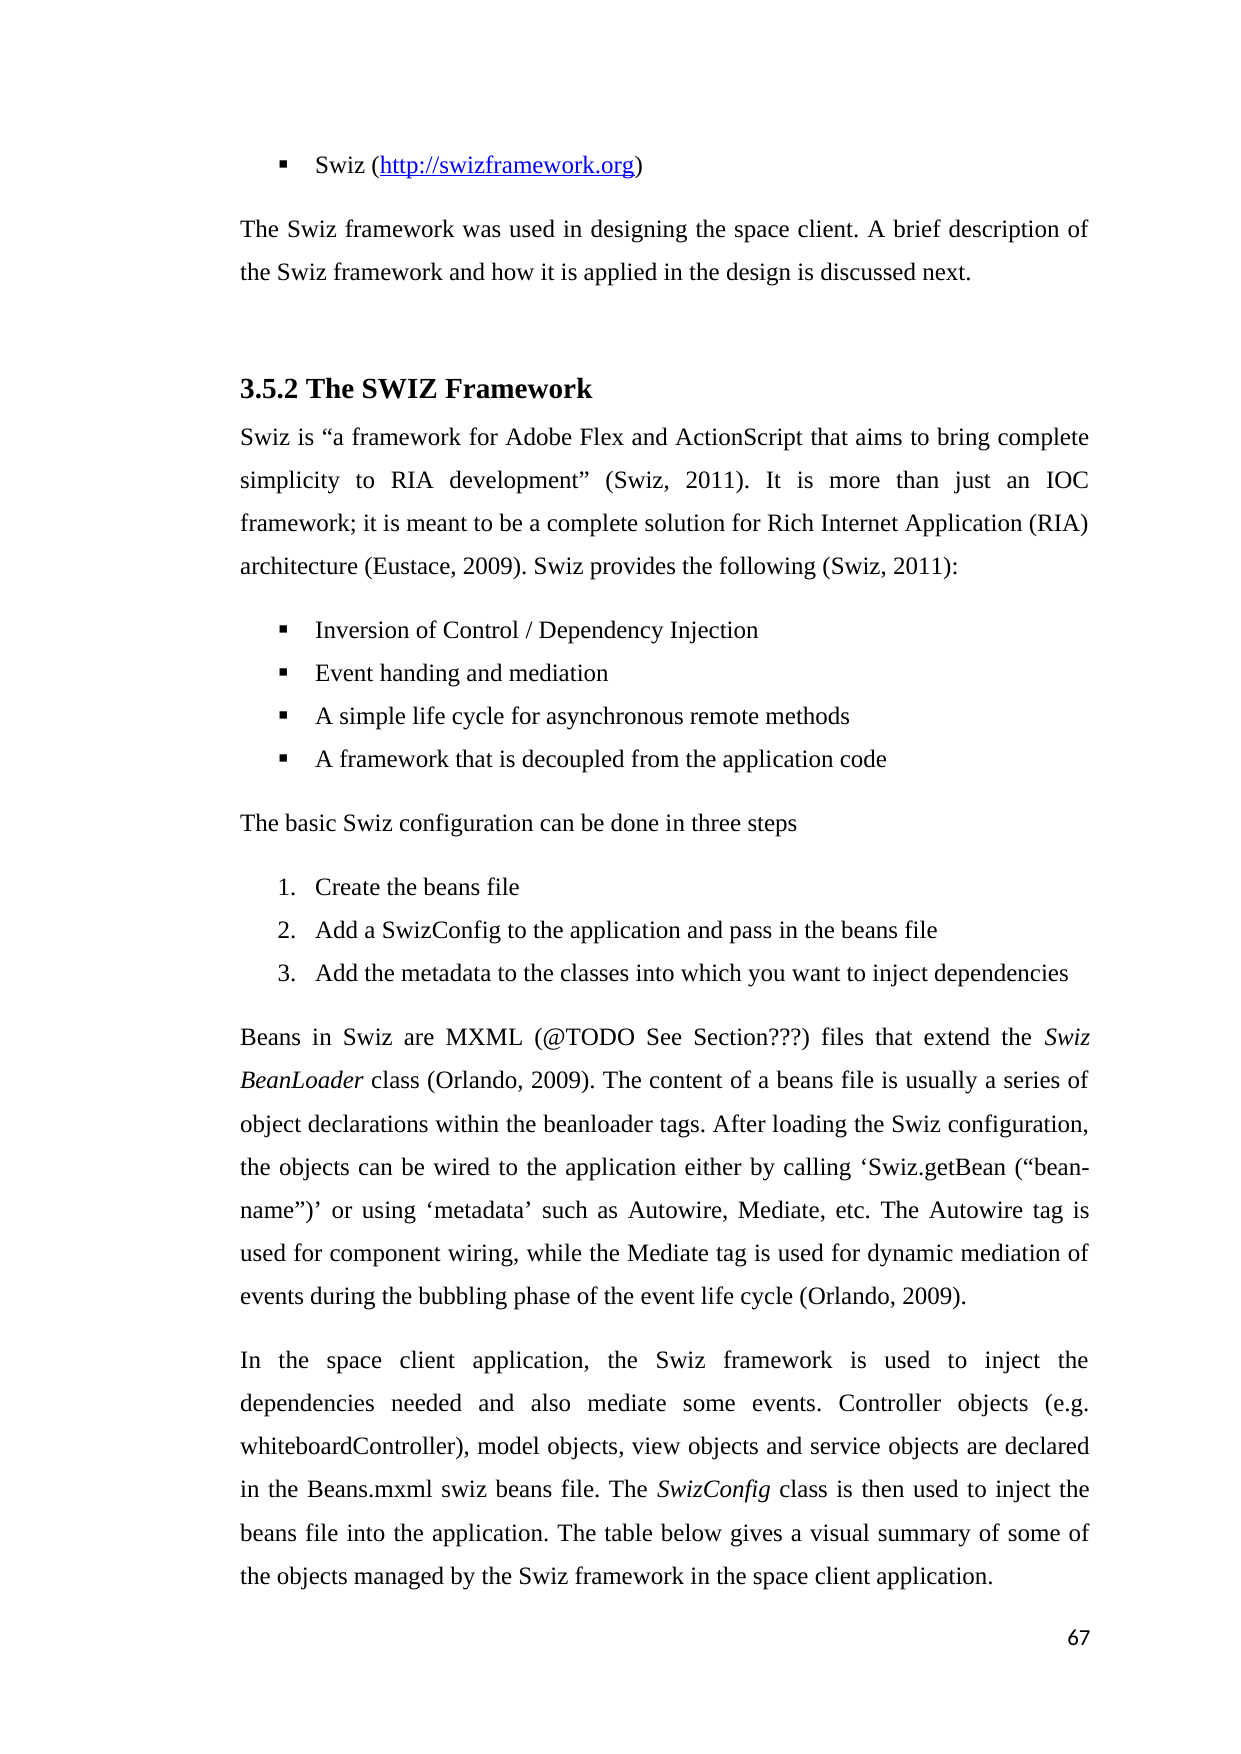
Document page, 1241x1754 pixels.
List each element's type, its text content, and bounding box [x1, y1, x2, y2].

list A framework that is decoupled from the application code [277, 744, 1090, 773]
text In the space client application, the Swiz framework is used to inject the dependencies needed and also mediate some events. Controller objects (e.g. whiteboardController), model objects, view objects and service objects are declared in the Beans.mxml swiz beans file. The SwizConfig class is then used to inject the beans file into the application. The table below gives a visual summary of some of the objects managed by the Swiz framework in the space client application. [240, 1345, 1090, 1589]
text Beans in Swiz are MXML (@TODO See Section???) files that extend the Swiz BeanLoader class (Orlando, 2009). The content of a beans file is usually a series of object declarations within the beanloader tags. After loading the Swiz configuration, the objects can be wired to the application either by calling ‘Swiz.getBean (“bean-name”)’ or using ‘metadata’ such as Autowire, Mediate, etc. The Autowire tag is used for component wiring, while the Mediate tag is used for dynamic mediation of events during the bubbling phase of the event life cycle (Orlando, 2009). [240, 1022, 1090, 1310]
text The Swiz framework was used in designing the space client. A brief description of the Swiz framework and how it is applied in the design is discussed next. [240, 214, 1090, 286]
list Add the metadata to the classes into which you want to inject dependencies [277, 958, 1090, 987]
list Add a SwizConfig to the application and pass in the beans file [277, 915, 1090, 944]
list A simple life cycle for asynchronous remote methods [277, 701, 1090, 730]
text Swiz is “a framework for Adobe Flex and ActionScript that aims to bring complete simplicity to RIA development” (Swiz, 2011). It is more than just an IOC framework; it is meant to be a complete solution for Rich Internet Application (RIA) architecture (Eustace, 2009). Swiz provides the following (Swiz, 2011): [240, 422, 1090, 580]
list Create the beans file [277, 872, 1090, 901]
subtitle 3.5.2 The SWIZ Framework [240, 321, 1090, 405]
list Event handing and mediation [277, 658, 1090, 687]
list Swiz (http://swizframework.org) [277, 150, 1090, 179]
list Inversion of Control / Dependency Injection [277, 615, 1090, 644]
text The basic Swiz configuration can be done in three steps [240, 808, 1090, 837]
